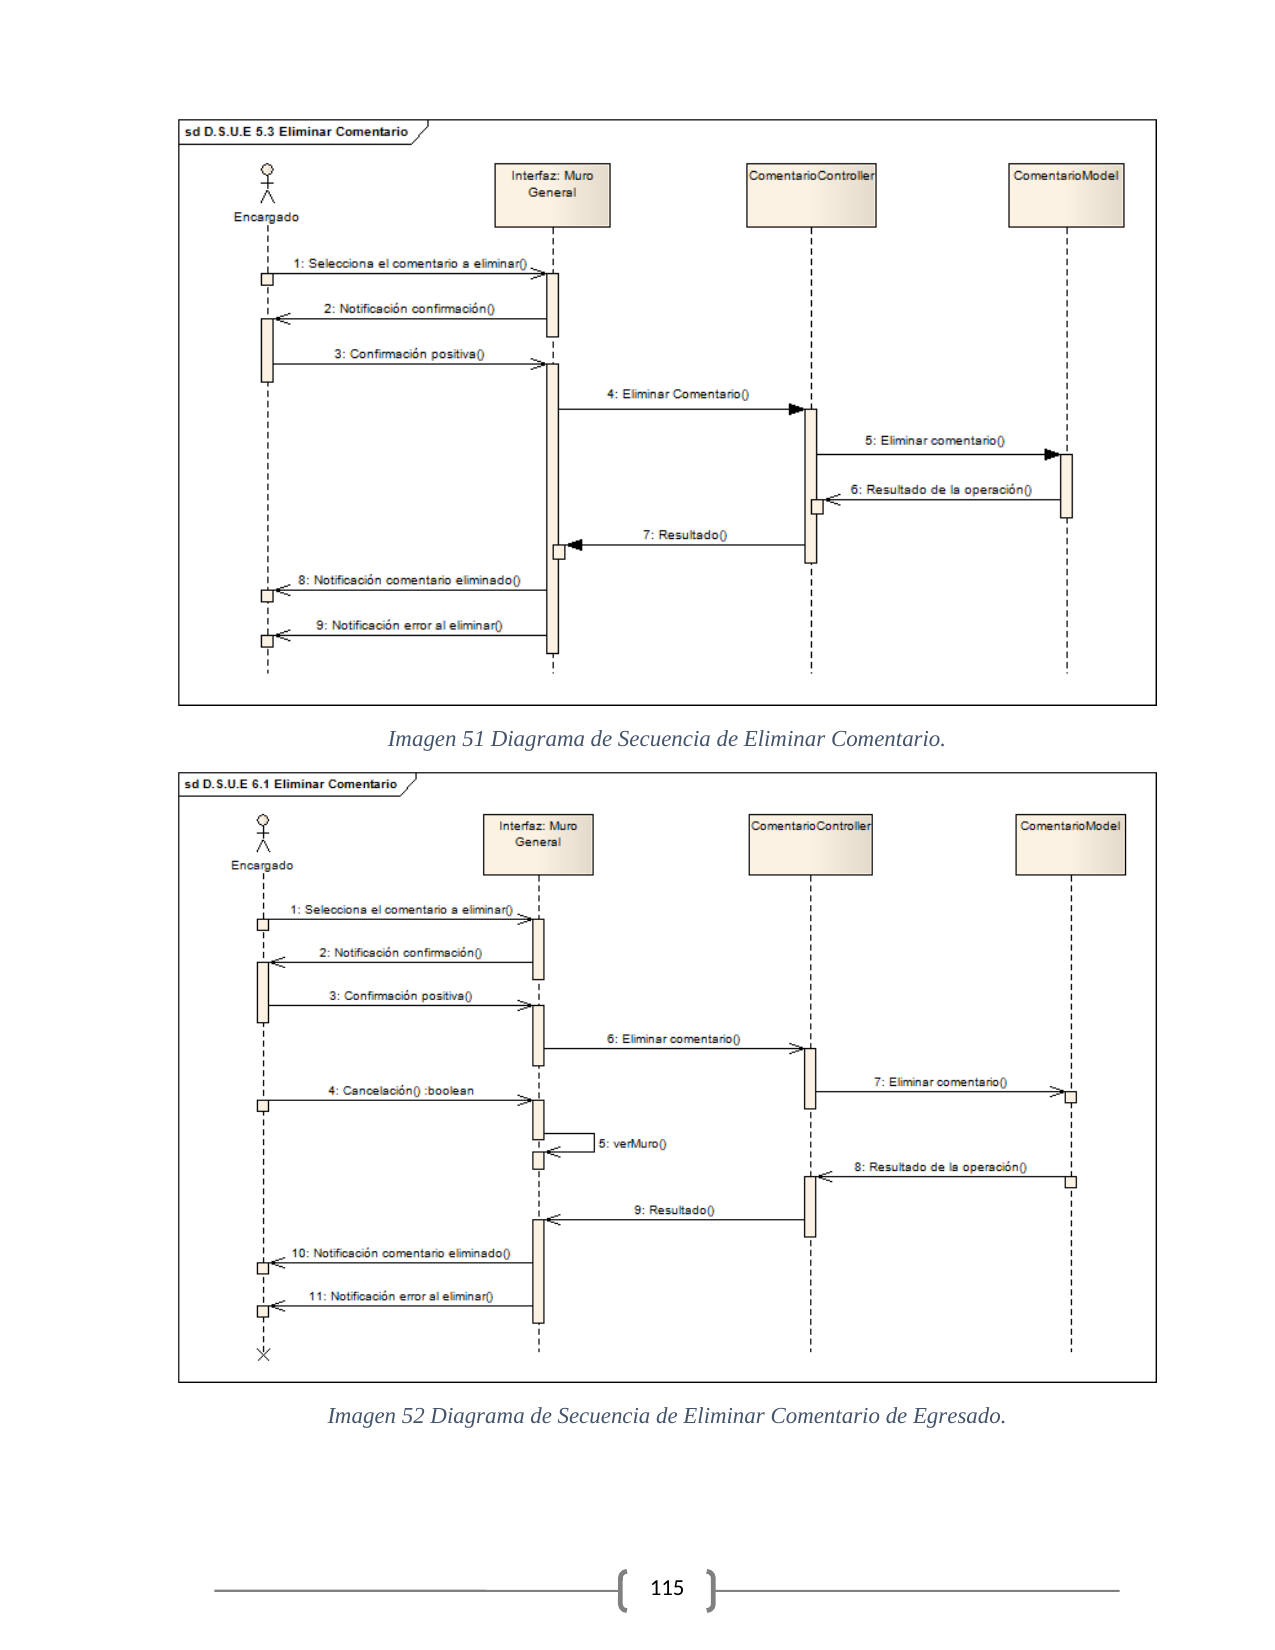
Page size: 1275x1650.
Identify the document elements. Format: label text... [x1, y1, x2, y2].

picture [177, 771, 1157, 1383]
picture [177, 118, 1157, 706]
